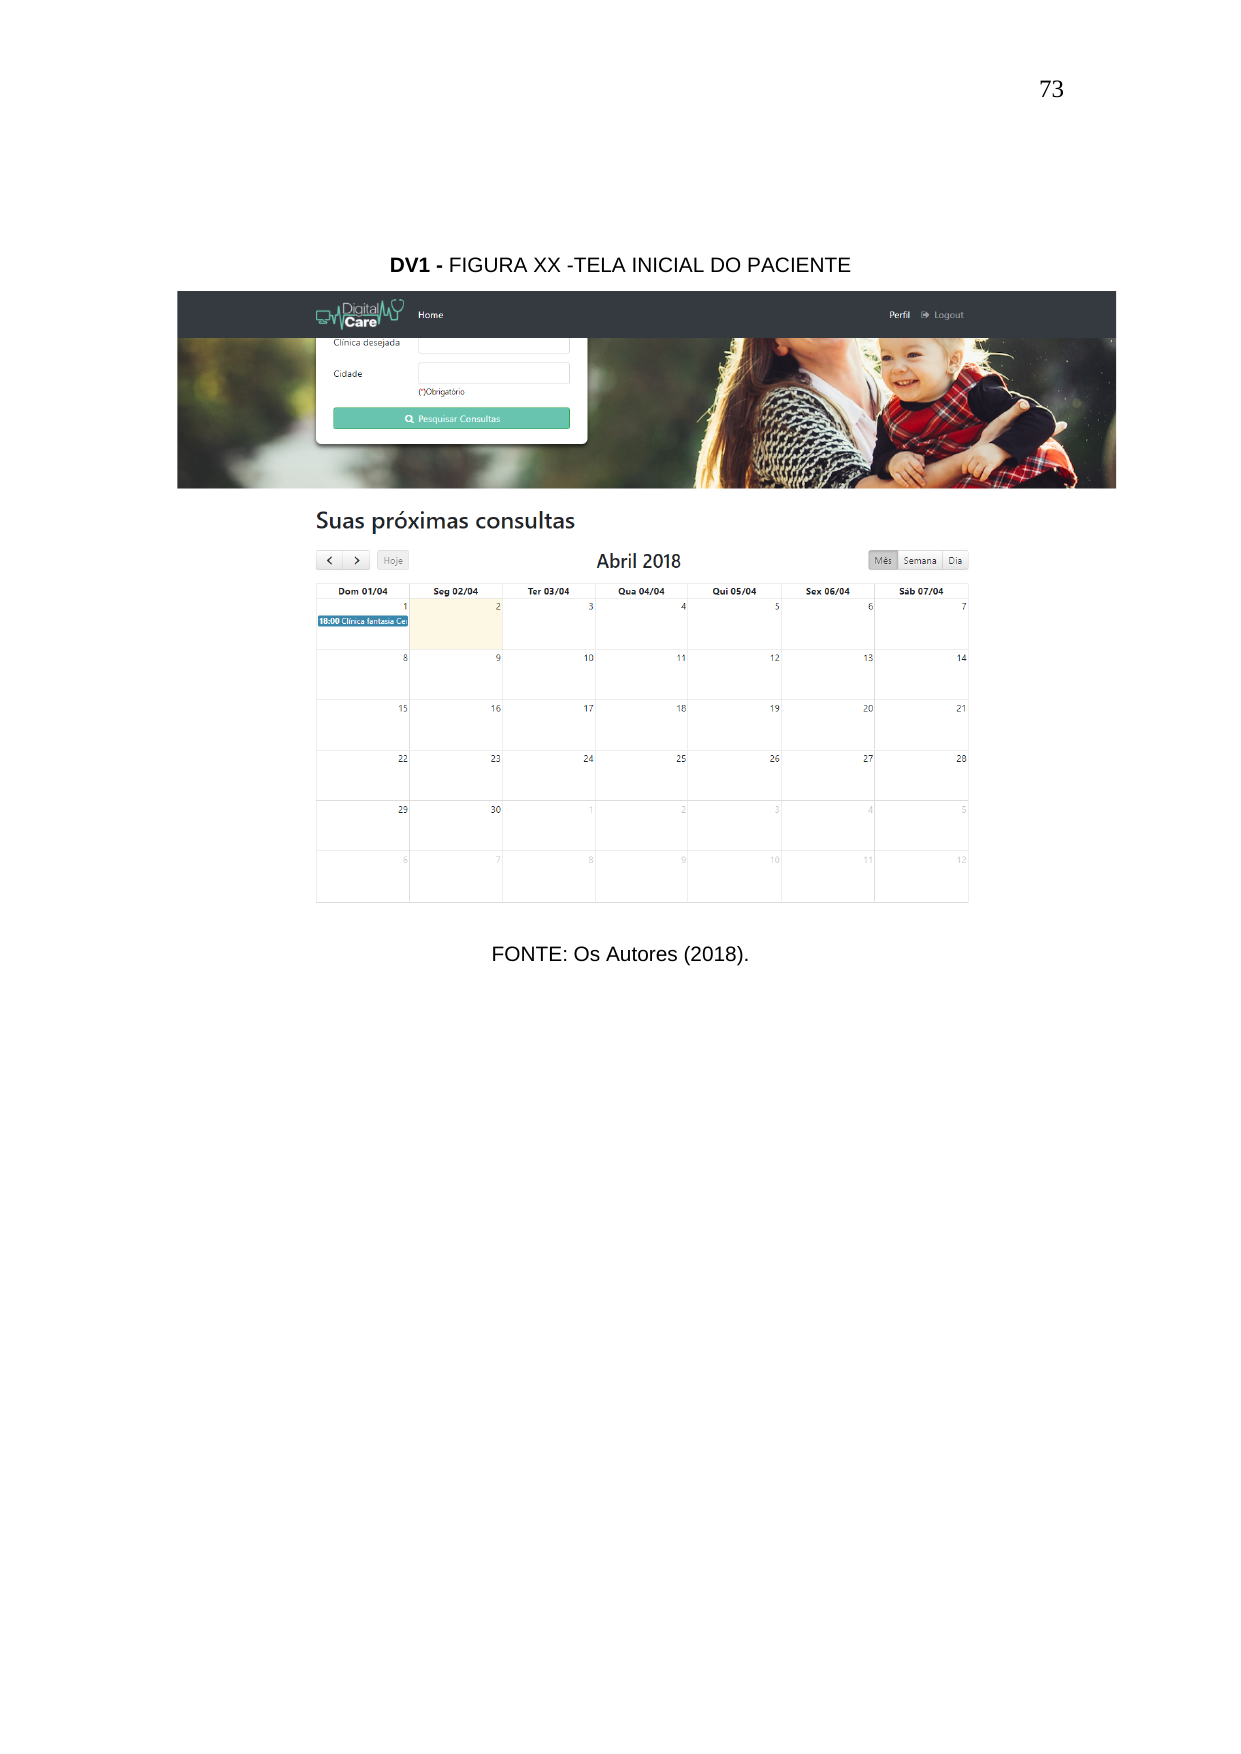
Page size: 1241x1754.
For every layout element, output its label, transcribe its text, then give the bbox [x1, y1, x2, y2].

picture [177, 291, 1117, 928]
text DV1 - FIGURA XX -TELA INICIAL DO PACIENTE [177, 249, 1064, 277]
text FONTE: Os Autores (2018). [177, 942, 1064, 966]
